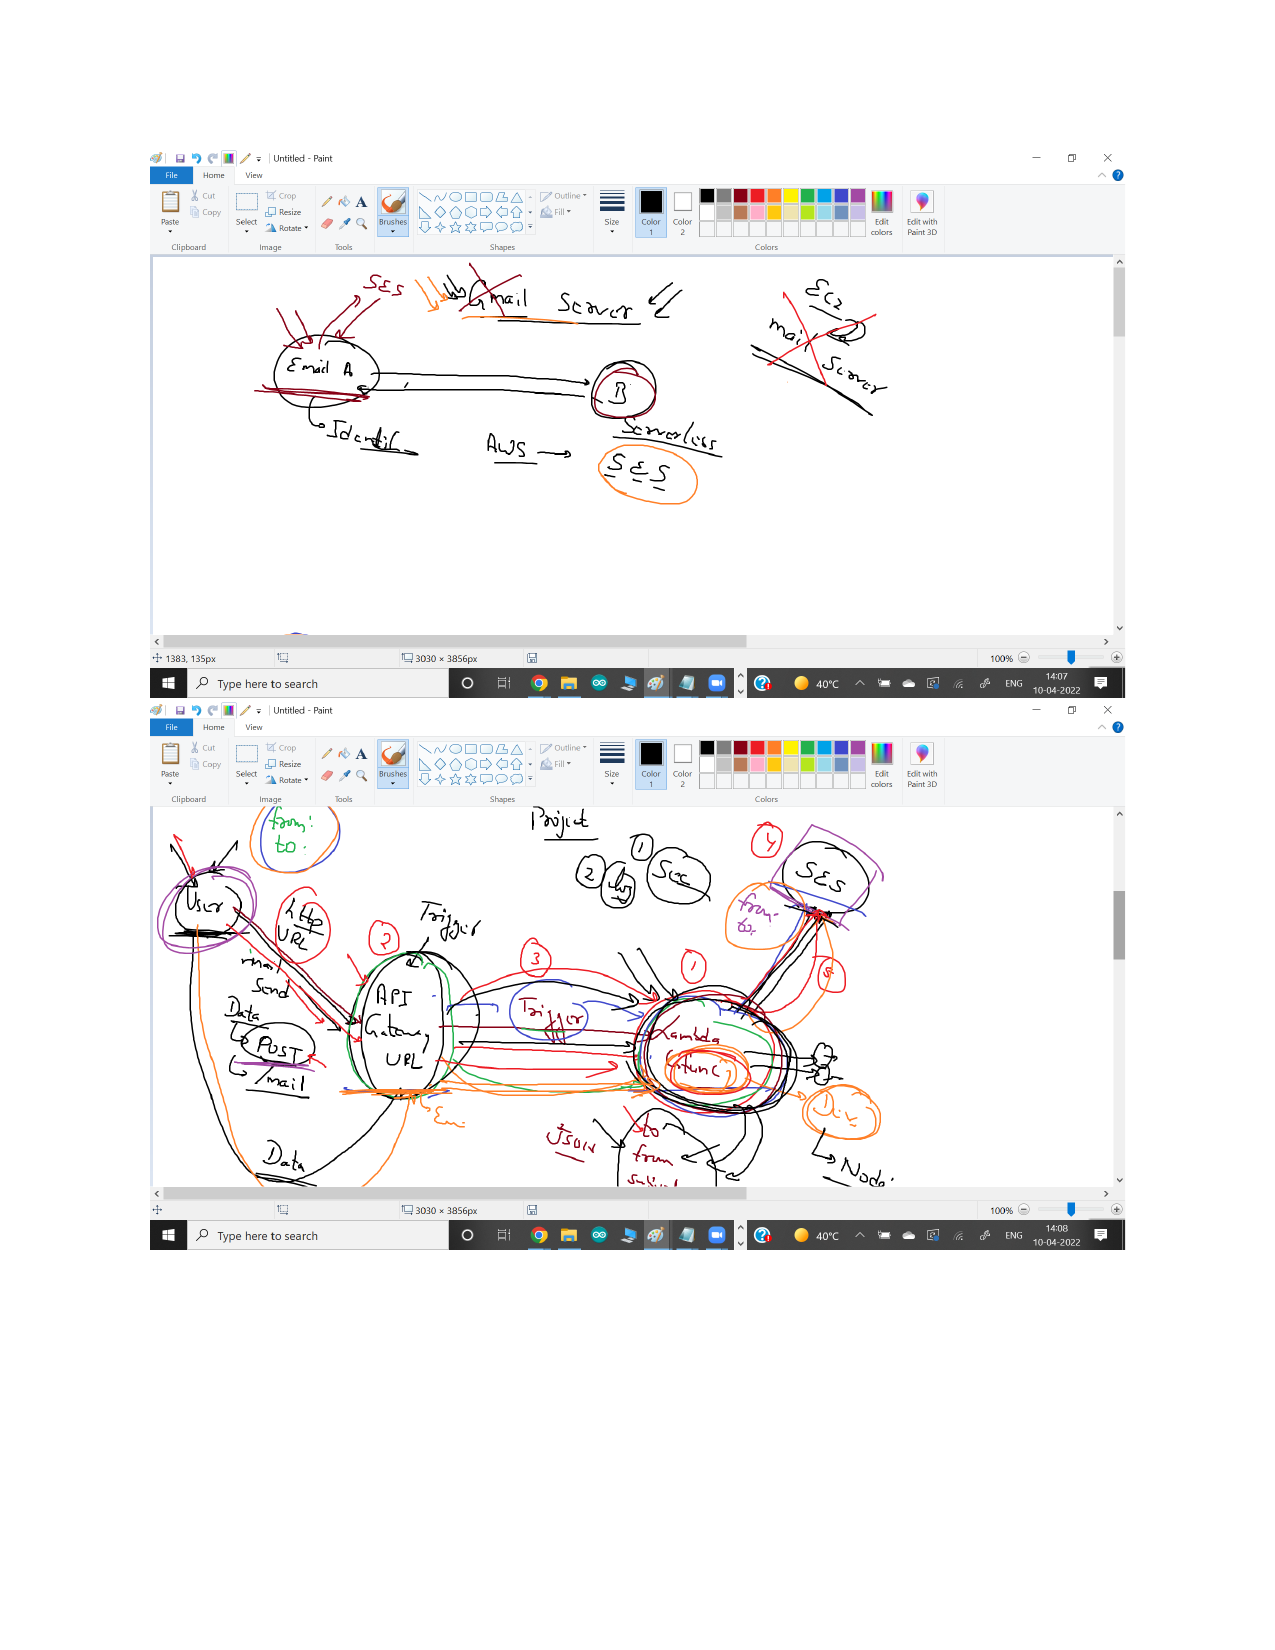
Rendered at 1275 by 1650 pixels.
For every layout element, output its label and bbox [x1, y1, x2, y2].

picture [150, 701, 1125, 1250]
picture [150, 150, 1125, 698]
